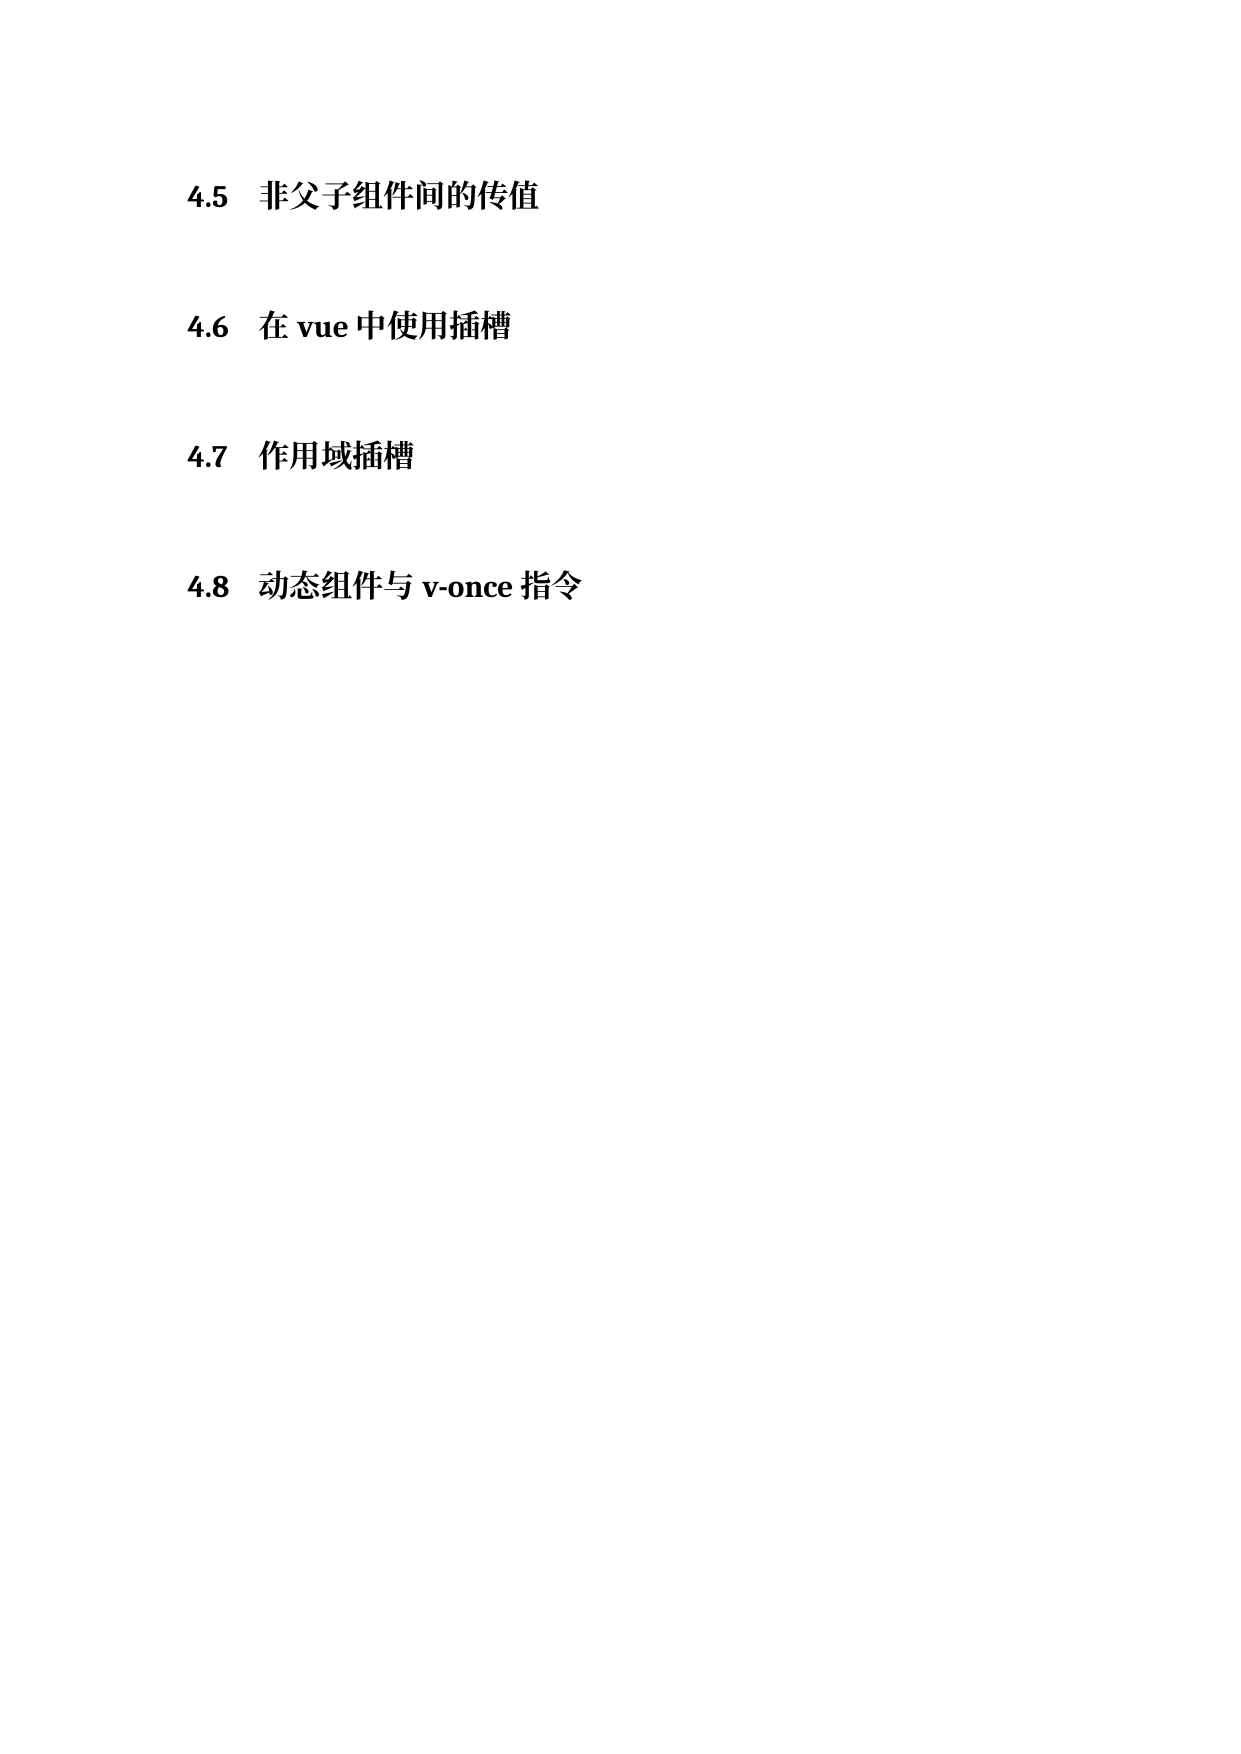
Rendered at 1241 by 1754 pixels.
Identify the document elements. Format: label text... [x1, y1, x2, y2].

subtitle 作用域插槽 [187, 422, 1053, 487]
subtitle 在 vue 中使用插槽 [187, 292, 1053, 357]
subtitle 非父子组件间的传值 [187, 162, 1053, 227]
subtitle 动态组件与 v-once 指令 [187, 552, 1053, 617]
